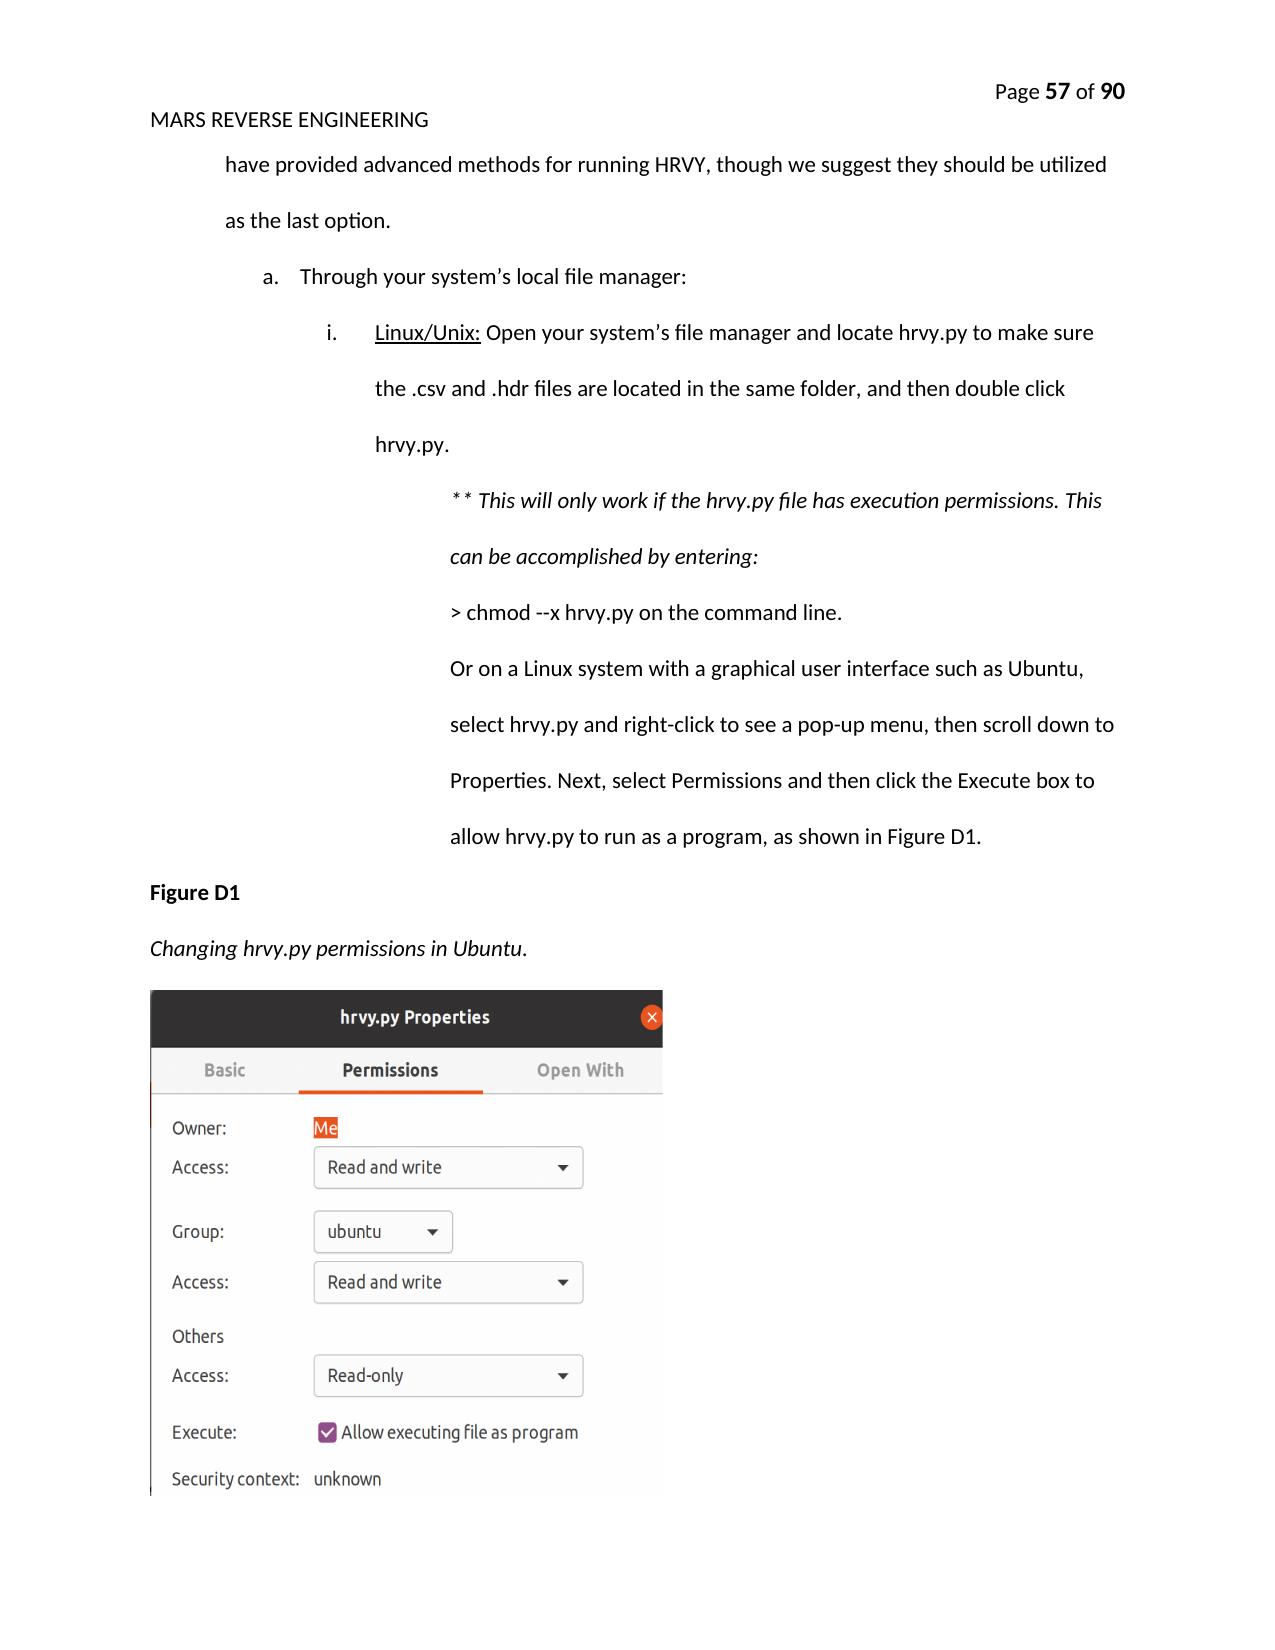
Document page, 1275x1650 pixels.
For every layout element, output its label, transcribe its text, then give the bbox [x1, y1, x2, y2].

picture [150, 990, 663, 1496]
text Changing hrvy.py permissions in Ubuntu. [150, 934, 1125, 963]
text > chmod --x hrvy.py on the command line. [450, 598, 1125, 626]
list Through your system’s local file manager: [262, 262, 1125, 290]
text ** This will only work if the hrvy.py file has execution permissions. This can be accomplished by entering: [450, 486, 1125, 570]
text Figure D1 [150, 878, 1125, 907]
text Or on a Linux system with a graphical user interface such as Ubuntu, select hrvy.py and right-click to see a pop-up menu, then scroll down to Properties. Next, select Permissions and then click the Execute box to allow hrvy.py to run as a program, as shown in Figure D1. [450, 654, 1125, 851]
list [187, 150, 1125, 234]
list Linux/Unix: Open your system’s file manager and locate hrvy.py to make sure the .csv and .hdr files are located in the same folder, and then double click hrvy.py. [337, 318, 1125, 458]
